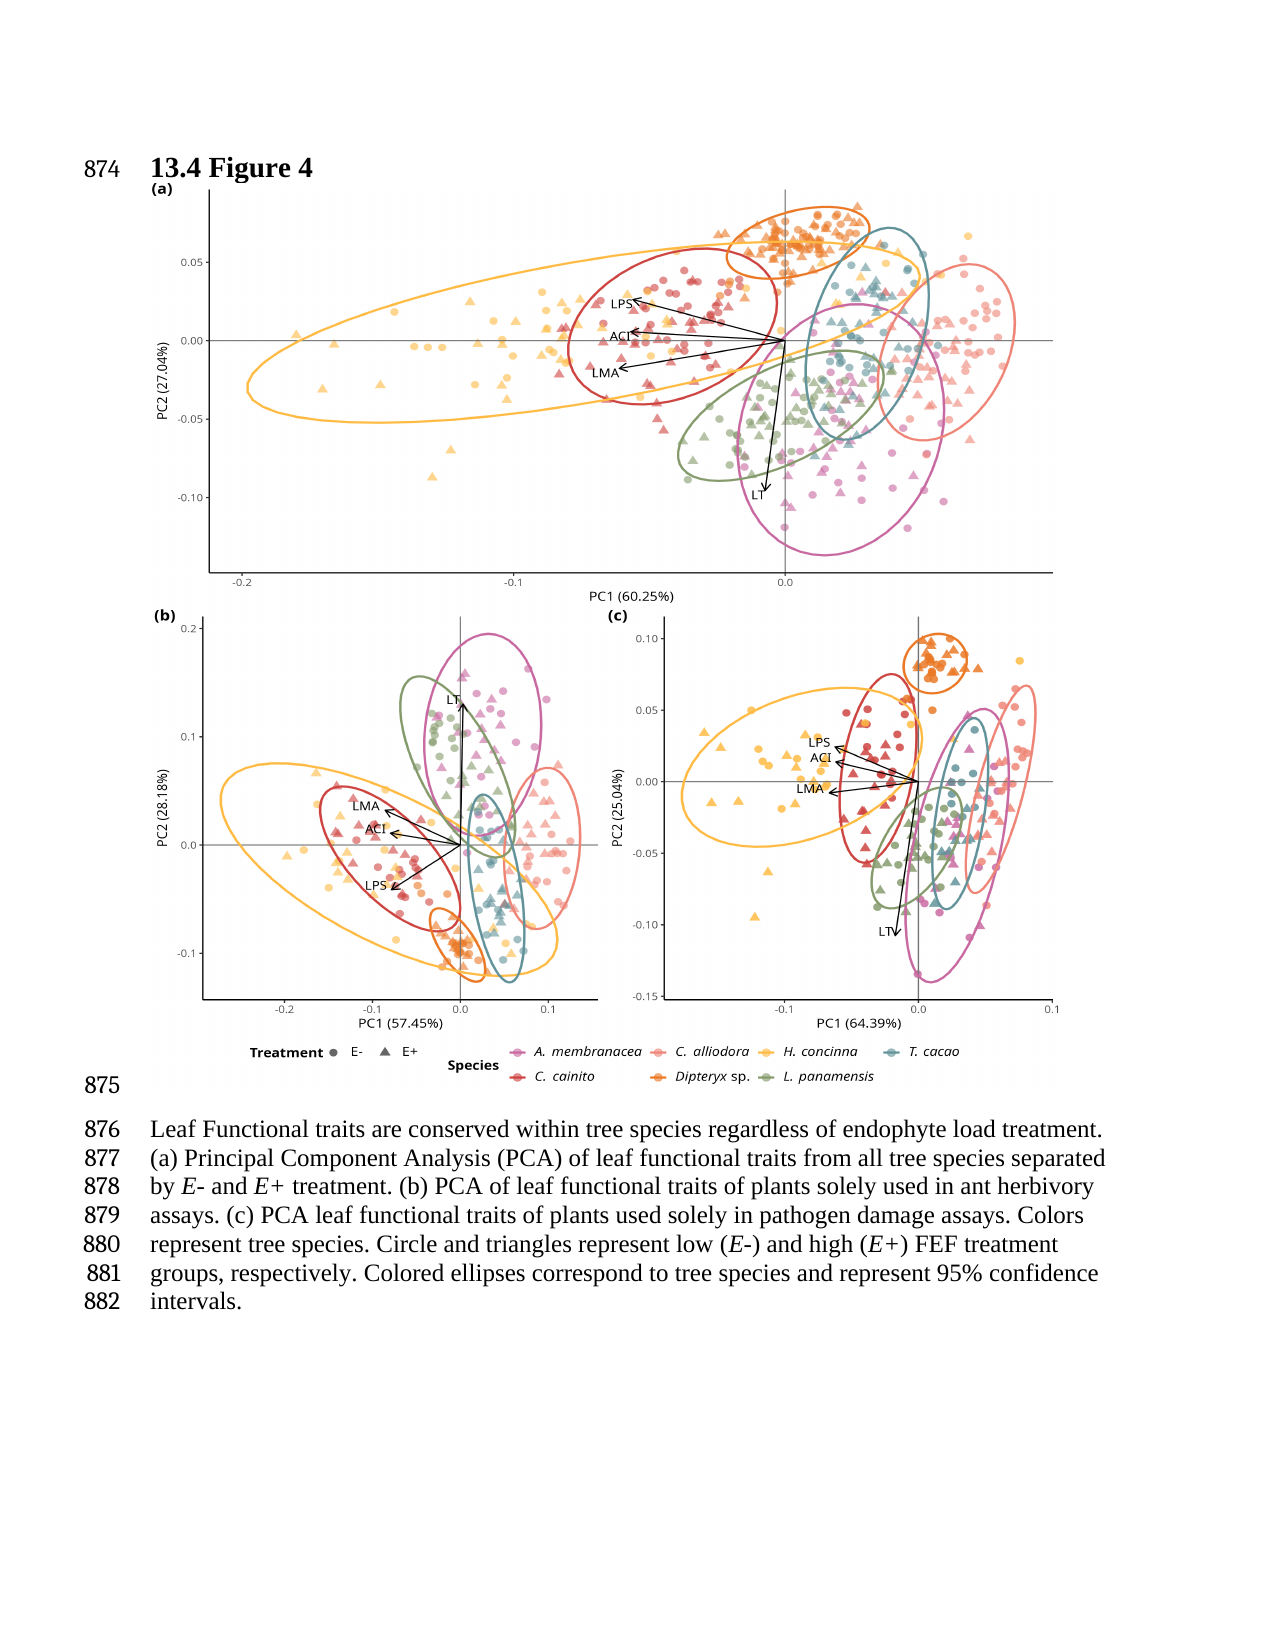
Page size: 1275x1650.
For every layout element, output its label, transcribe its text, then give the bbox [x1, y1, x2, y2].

text Leaf Functional traits are conserved within tree species regardless of endophyte load treatment. (a) Principal Component Analysis (PCA) of leaf functional traits from all tree species separated by E- and E+ treatment. (b) PCA of leaf functional traits of plants solely used in ant herbivory assays. (c) PCA leaf functional traits of plants used solely in pathogen damage assays. Colors represent tree species. Circle and triangles represent low (E-) and high (E+) FEF treatment groups, respectively. Colored ellipses correspond to tree species and represent 95% confidence intervals. [150, 1114, 1125, 1315]
picture [150, 183, 1060, 1093]
subtitle 13.4 Figure 4 [150, 150, 1125, 183]
